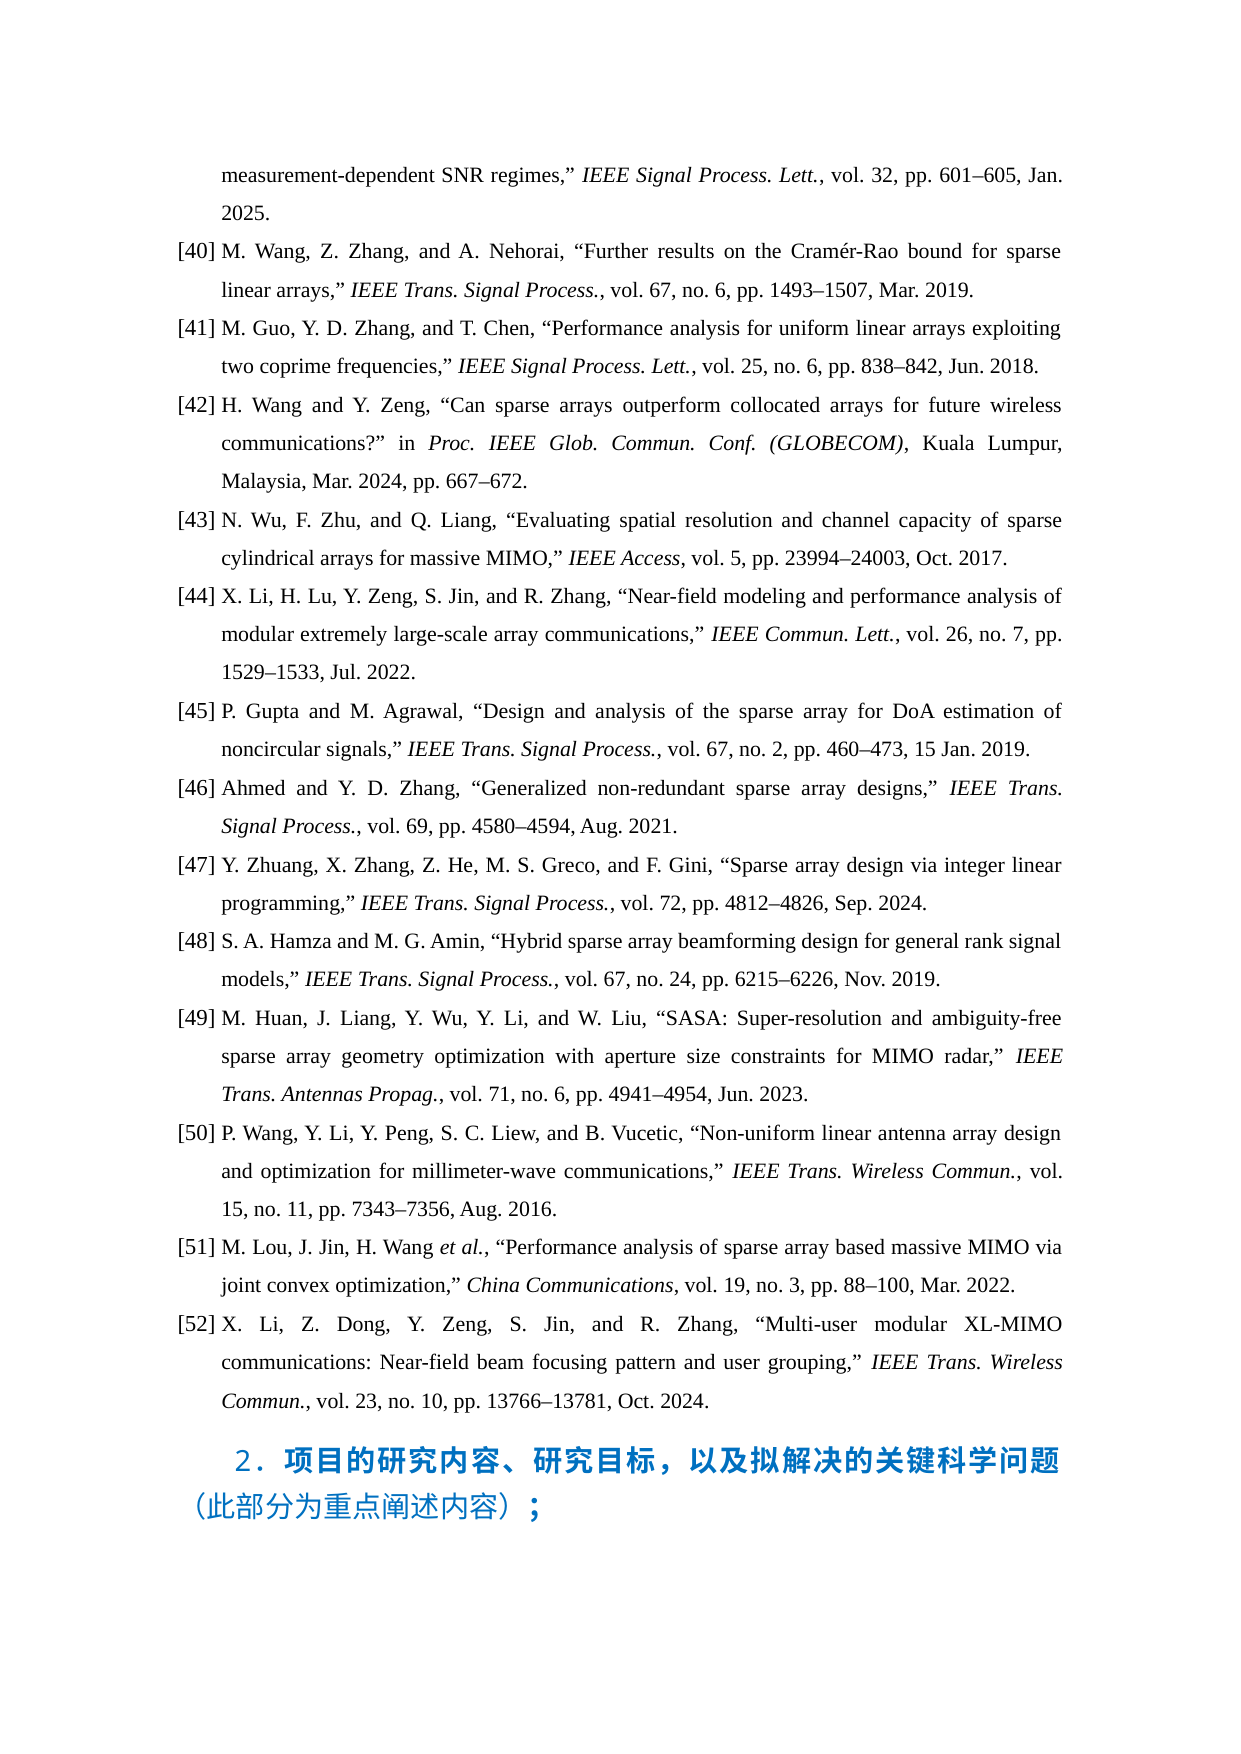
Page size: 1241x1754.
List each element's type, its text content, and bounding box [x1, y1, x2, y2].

list M. Guo, Y. D. Zhang, and T. Chen, “Performance analysis for uniform linear arrays exploiting two coprime frequencies,” IEEE Signal Process. Lett., vol. 25, no. 6, pp. 838–842, Jun. 2018. [177, 314, 1063, 378]
list H. Wang and Y. Zeng, “Can sparse arrays outperform collocated arrays for future wireless communications?” in Proc. IEEE Glob. Commun. Conf. (GLOBECOM), Kuala Lumpur, Malaysia, Mar. 2024, pp. 667–672. [177, 391, 1063, 493]
list P. Gupta and M. Agrawal, “Design and analysis of the sparse array for DoA estimation of noncircular signals,” IEEE Trans. Signal Process., vol. 67, no. 2, pp. 460–473, 15 Jan. 2019. [177, 697, 1063, 761]
list X. Li, H. Lu, Y. Zeng, S. Jin, and R. Zhang, “Near-field modeling and performance analysis of modular extremely large-scale array communications,” IEEE Commun. Lett., vol. 26, no. 7, pp. 1529–1533, Jul. 2022. [177, 582, 1063, 684]
list X. Li, Z. Dong, Y. Zeng, S. Jin, and R. Zhang, “Multi-user modular XL-MIMO communications: Near-field beam focusing pattern and user grouping,” IEEE Trans. Wireless Commun., vol. 23, no. 10, pp. 13766–13781, Oct. 2024. [177, 1310, 1063, 1414]
list M. Huan, J. Liang, Y. Wu, Y. Li, and W. Liu, “SASA: Super-resolution and ambiguity-free sparse array geometry optimization with aperture size constraints for MIMO radar,” IEEE Trans. Antennas Propag., vol. 71, no. 6, pp. 4941–4954, Jun. 2023. [177, 1004, 1063, 1106]
list M. Lou, J. Jin, H. Wang et al., “Performance analysis of sparse array based massive MIMO via joint convex optimization,” China Communications, vol. 19, no. 3, pp. 88–100, Mar. 2022. [177, 1233, 1063, 1297]
list P. Wang, Y. Li, Y. Peng, S. C. Liew, and B. Vucetic, “Non-uniform linear antenna array design and optimization for millimeter-wave communications,” IEEE Trans. Wireless Commun., vol. 15, no. 11, pp. 7343–7356, Aug. 2016. [177, 1119, 1063, 1221]
list Y. Zhuang, X. Zhang, Z. He, M. S. Greco, and F. Gini, “Sparse array design via integer linear programming,” IEEE Trans. Signal Process., vol. 72, pp. 4812–4826, Sep. 2024. [177, 851, 1063, 915]
list N. Wu, F. Zhu, and Q. Liang, “Evaluating spatial resolution and channel capacity of sparse cylindrical arrays for massive MIMO,” IEEE Access, vol. 5, pp. 23994–24003, Oct. 2017. [177, 506, 1063, 570]
text 2．项目的研究内容、研究目标，以及拟解决的关键科学问题（此部分为重点阐述内容）； [177, 1435, 1063, 1527]
list S. A. Hamza and M. G. Amin, “Hybrid sparse array beamforming design for general rank signal models,” IEEE Trans. Signal Process., vol. 67, no. 24, pp. 6215–6226, Nov. 2019. [177, 927, 1063, 992]
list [177, 162, 1063, 225]
list M. Wang, Z. Zhang, and A. Nehorai, “Further results on the Cramér-Rao bound for sparse linear arrays,” IEEE Trans. Signal Process., vol. 67, no. 6, pp. 1493–1507, Mar. 2019. [177, 238, 1063, 302]
list Ahmed and Y. D. Zhang, “Generalized non-redundant sparse array designs,” IEEE Trans. Signal Process., vol. 69, pp. 4580–4594, Aug. 2021. [177, 774, 1063, 838]
